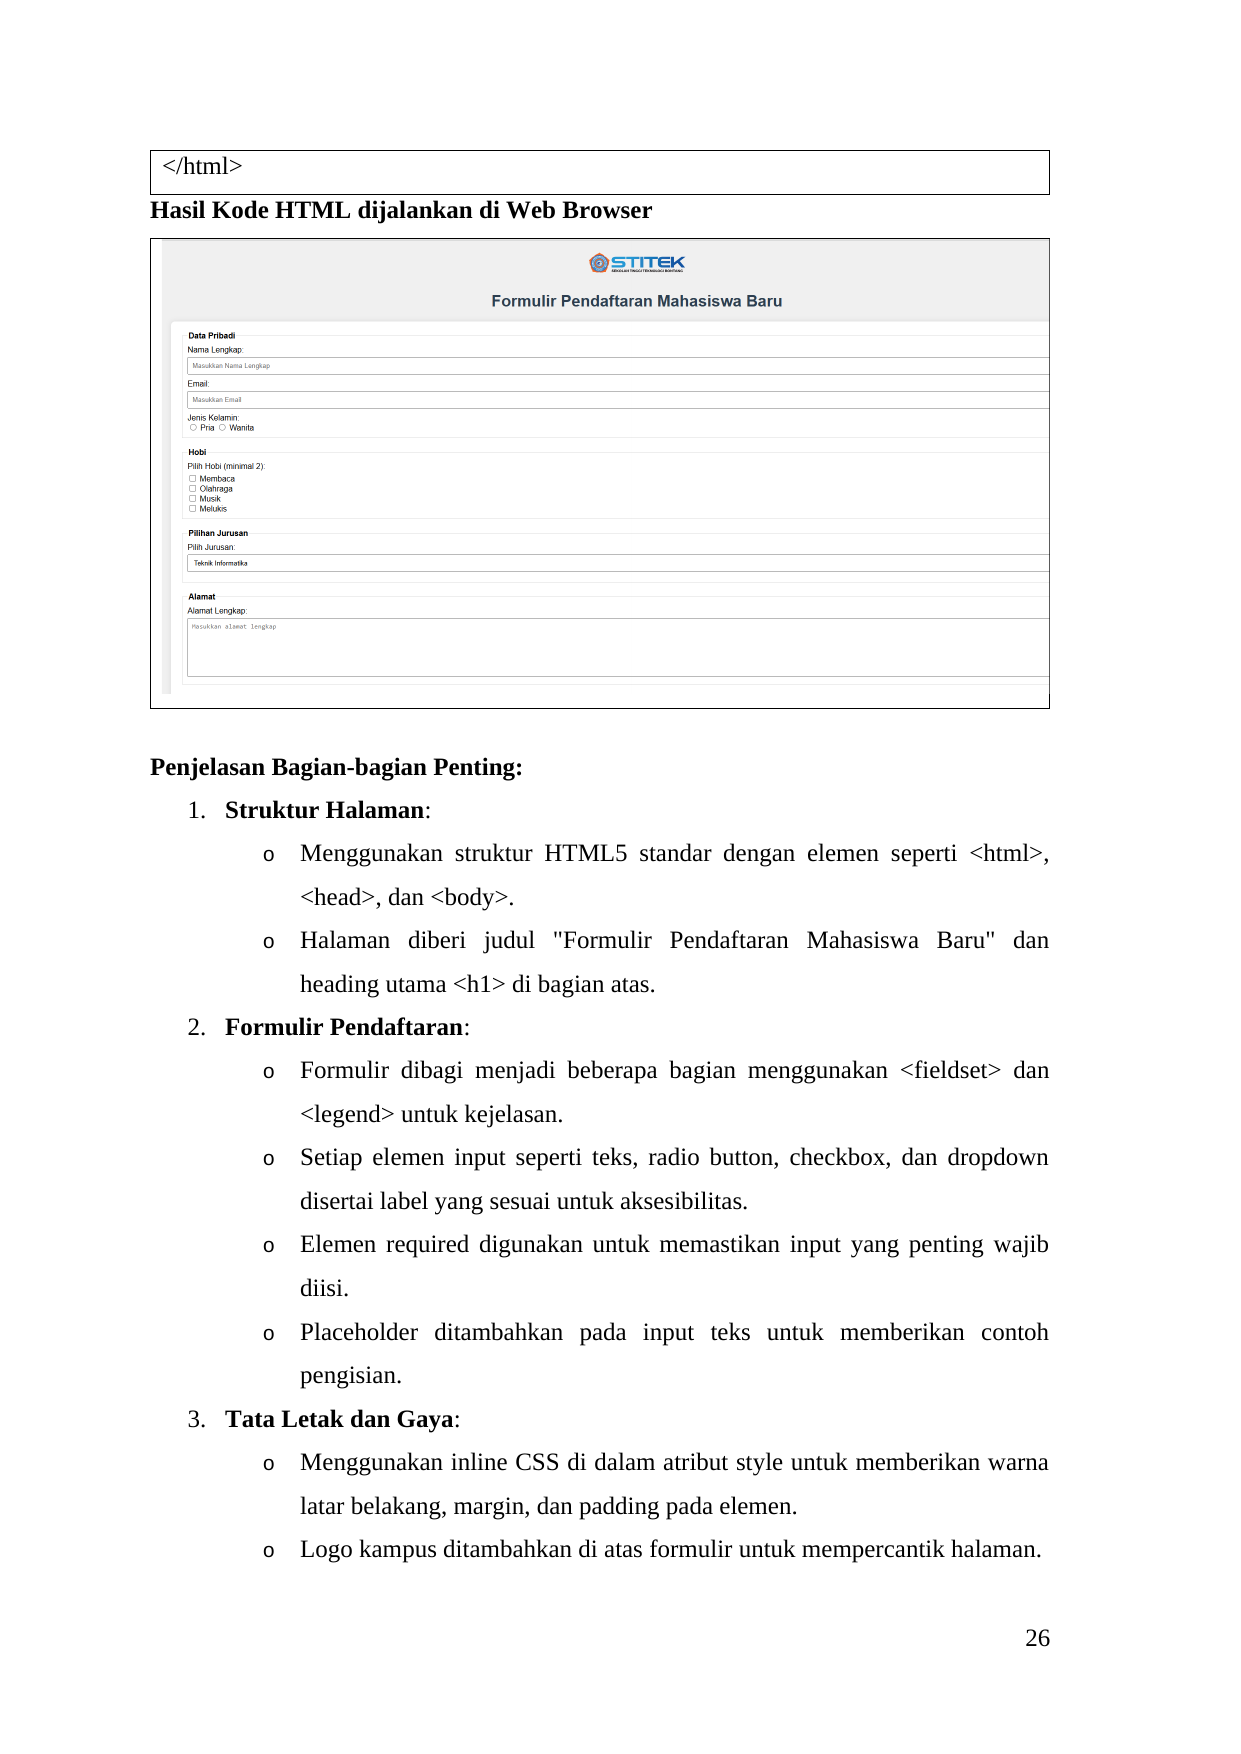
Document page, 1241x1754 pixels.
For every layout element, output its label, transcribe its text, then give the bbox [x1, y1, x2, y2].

list Logo kampus ditambahkan di atas formulir untuk mempercantik halaman. [262, 1534, 1050, 1563]
list Menggunakan struktur HTML5 standar dengan elemen seperti <html>, <head>, dan <body>. [262, 838, 1050, 911]
list Formulir Pendaftaran: [187, 1012, 1050, 1041]
list Placeholder ditambahkan pada input teks untuk memberikan contoh pengisian. [262, 1317, 1050, 1389]
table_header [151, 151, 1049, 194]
picture [161, 239, 1050, 694]
list Formulir dibagi menjadi beberapa bagian menggunakan <fieldset> dan <legend> untuk kejelasan. [262, 1055, 1050, 1128]
table_header [151, 239, 1049, 708]
list Menggunakan inline CSS di dalam atribut style untuk memberikan warna latar belakang, margin, dan padding pada elemen. [262, 1447, 1050, 1519]
list Elemen required digunakan untuk memastikan input yang penting wajib diisi. [262, 1229, 1050, 1302]
list Struktur Halaman: [187, 795, 1050, 824]
text Hasil Kode HTML dijalankan di Web Browser [150, 195, 1050, 224]
list Tata Letak dan Gaya: [187, 1404, 1050, 1432]
list Halaman diberi judul "Formulir Pendaftaran Mahasiswa Baru" dan heading utama <h1> di bagian atas. [262, 925, 1050, 998]
text Penjelasan Bagian-bagian Penting: [150, 752, 1050, 781]
list Setiap elemen input seperti teks, radio button, checkbox, dan dropdown disertai label yang sesuai untuk aksesibilitas. [262, 1142, 1050, 1215]
